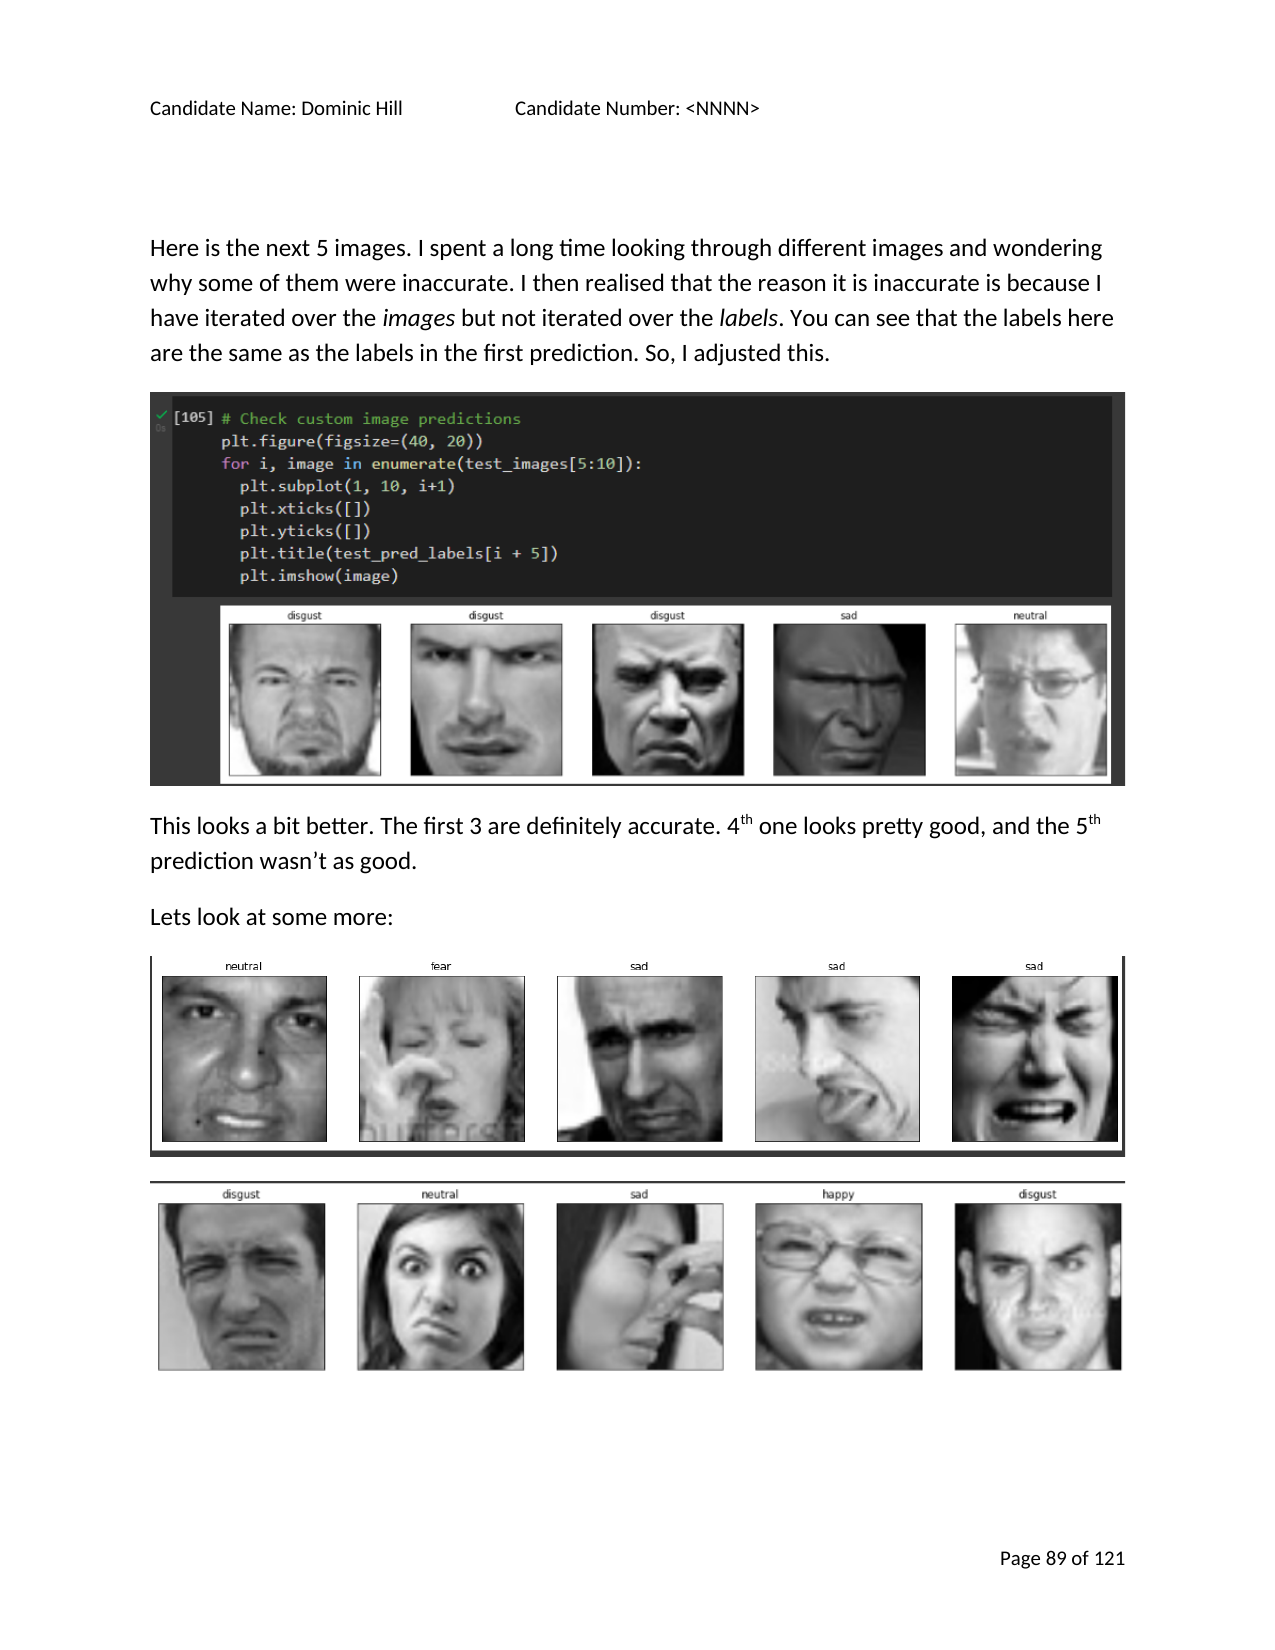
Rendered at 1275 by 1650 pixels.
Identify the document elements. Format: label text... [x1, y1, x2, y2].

picture [150, 1181, 1125, 1378]
text Lets look at some more: [150, 901, 1125, 931]
picture [150, 392, 1125, 786]
text Here is the next 5 images. I spent a long time looking through different images and wondering why some of them were inaccurate. I then realised that the reason it is inaccurate is because I have iterated over the images but not iterated over the labels. You can see that the labels here are the same as the labels in the first prediction. So, I adjusted this. [150, 232, 1125, 367]
text This looks a bit better. The first 3 are definitely accurate. 4th one looks pretty good, and the 5th prediction wasn’t as good. [150, 810, 1125, 875]
picture [150, 956, 1125, 1157]
